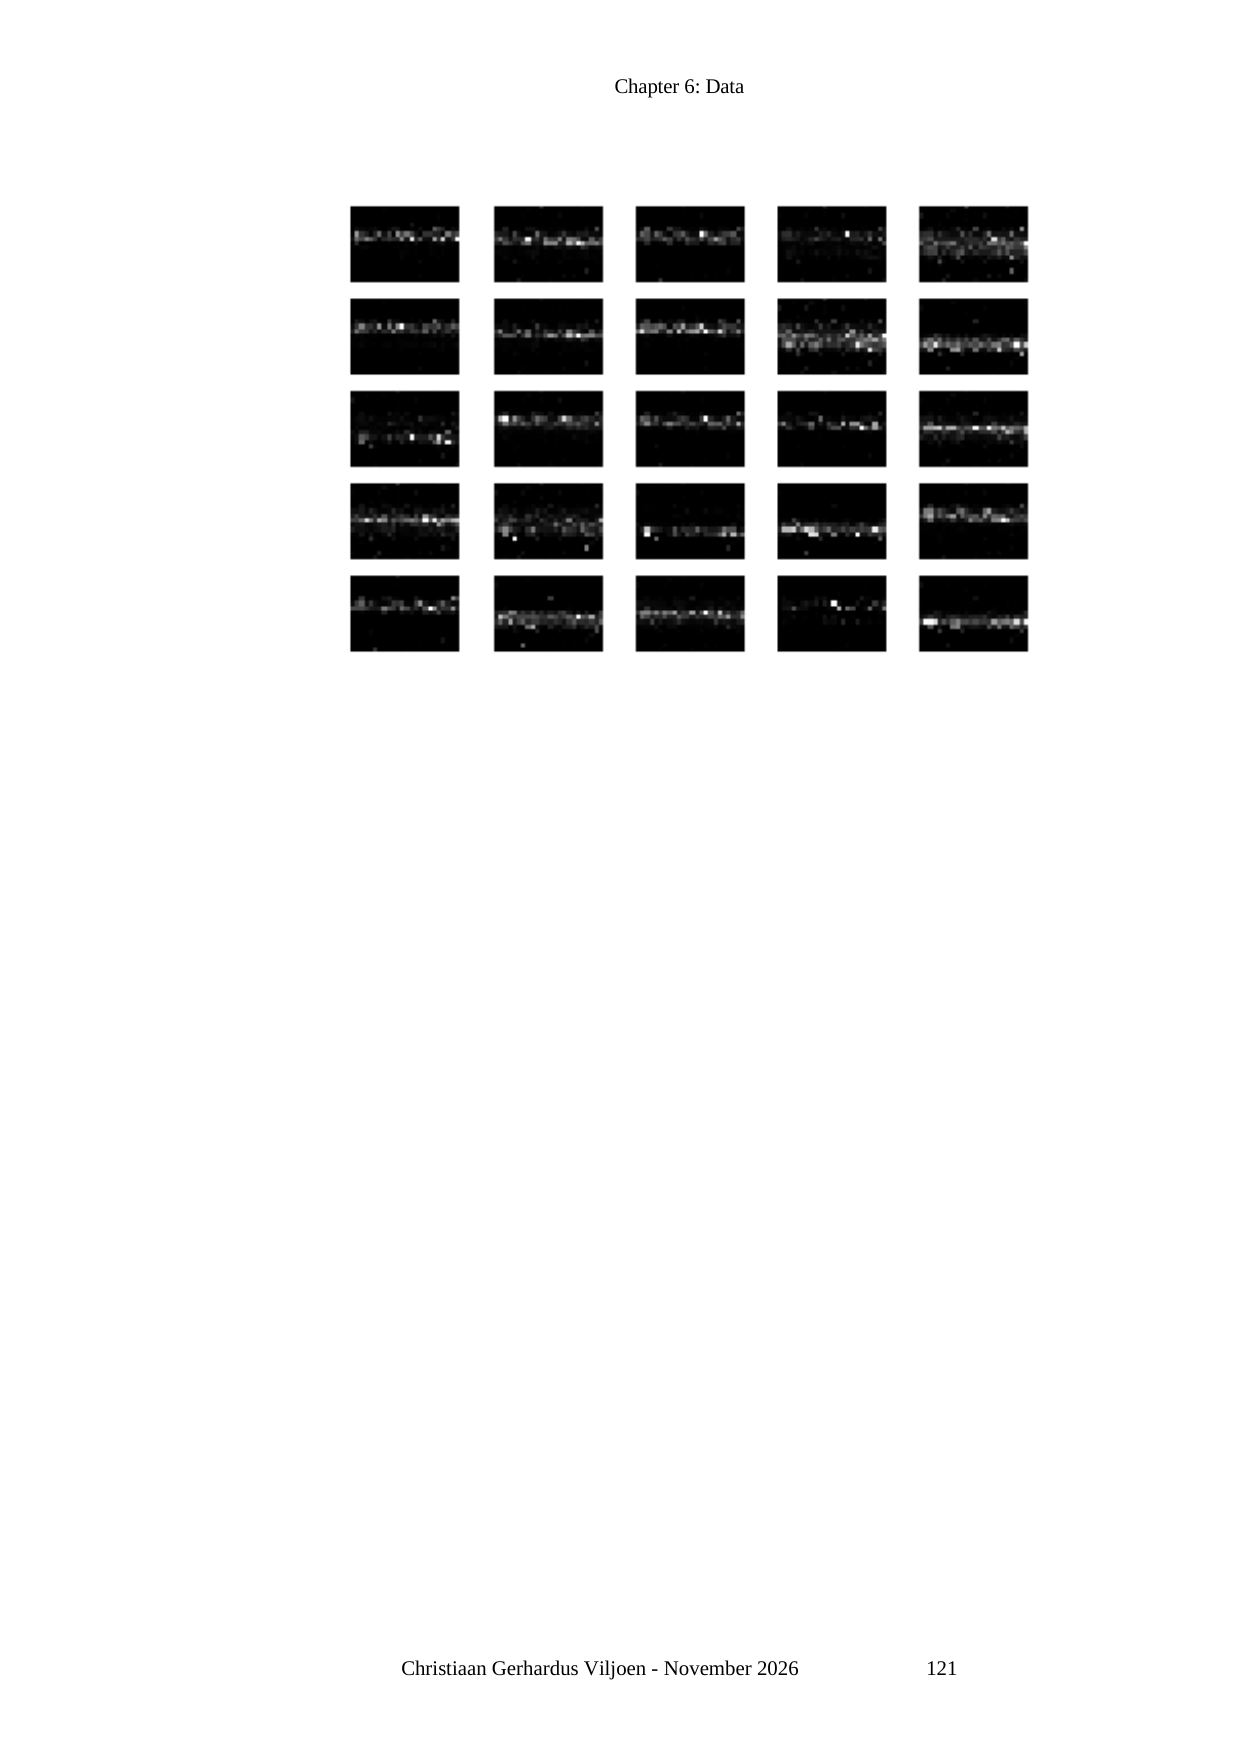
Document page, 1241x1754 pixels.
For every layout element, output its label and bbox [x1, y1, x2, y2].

picture [236, 135, 1123, 726]
